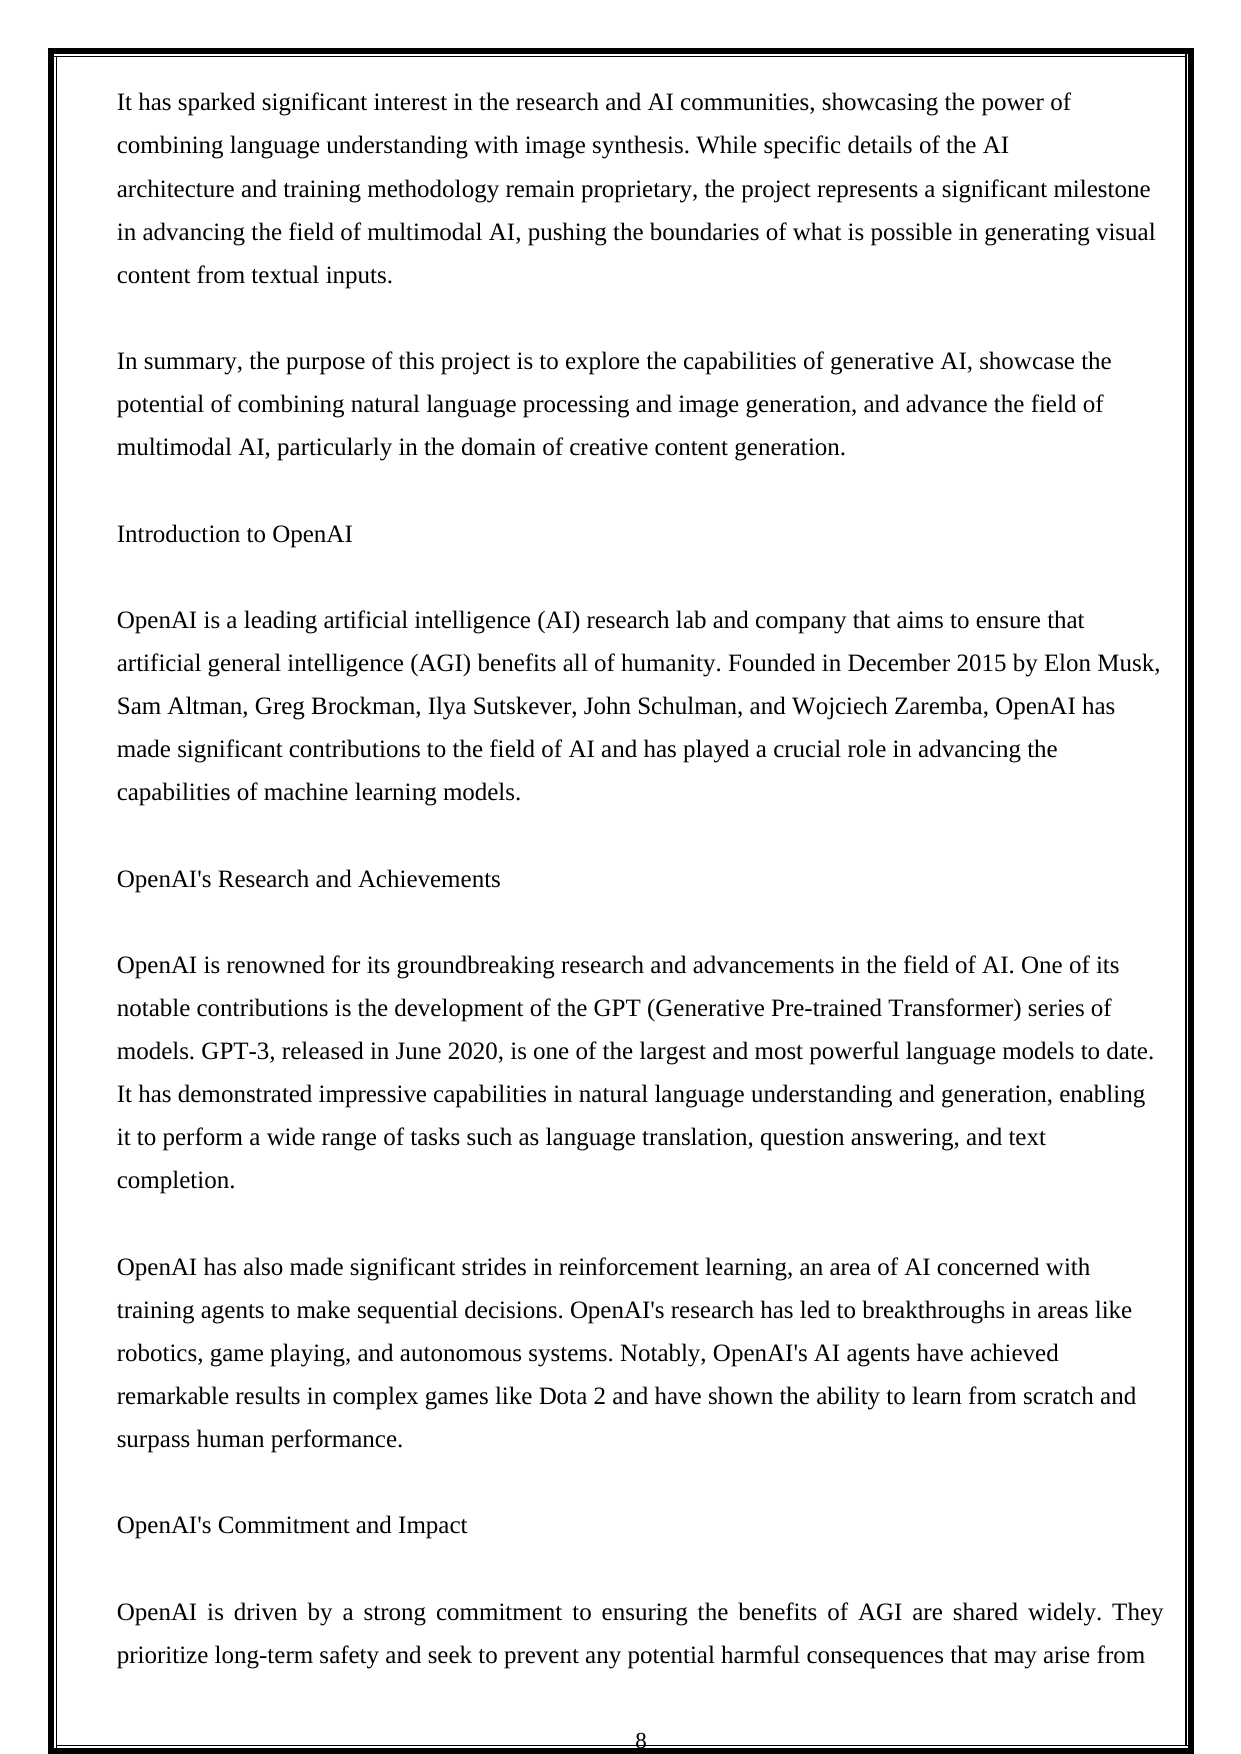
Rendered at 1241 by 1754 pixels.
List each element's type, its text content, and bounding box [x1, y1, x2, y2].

text architecture and training methodology remain proprietary, the project represents a significant milestone in advancing the field of multimodal AI, pushing the boundaries of what is possible in generating visual content from textual inputs. [117, 174, 1165, 289]
text OpenAI's Research and Achievements [117, 864, 1165, 892]
text OpenAI is renowned for its groundbreaking research and advancements in the field of AI. One of its notable contributions is the development of the GPT (Generative Pre-trained Transformer) series of models. GPT-3, released in June 2020, is one of the largest and most powerful language models to date. It has demonstrated impressive capabilities in natural language understanding and generation, enabling it to perform a wide range of tasks such as language translation, question answering, and text completion. [117, 950, 1165, 1194]
text It has sparked significant interest in the research and AI communities, showcasing the power of [117, 87, 1165, 116]
text OpenAI is a leading artificial intelligence (AI) research lab and company that aims to ensure that artificial general intelligence (AGI) benefits all of humanity. Founded in December 2015 by Elon Musk, Sam Altman, Greg Brockman, Ilya Sutskever, John Schulman, and Wojciech Zaremba, OpenAI has made significant contributions to the field of AI and has played a crucial role in advancing the capabilities of machine learning models. [117, 605, 1165, 806]
text In summary, the purpose of this project is to explore the capabilities of generative AI, showcase the potential of combining natural language processing and image generation, and advance the field of multimodal AI, particularly in the domain of creative content generation. [117, 346, 1165, 461]
text Introduction to OpenAI [117, 519, 1165, 547]
text OpenAI has also made significant strides in reinforcement learning, an area of AI concerned with training agents to make sequential decisions. OpenAI's research has led to breakthroughs in areas like robotics, game playing, and autonomous systems. Notably, OpenAI's AI agents have achieved remarkable results in complex games like Dota 2 and have shown the ability to learn from scratch and surpass human performance. [117, 1252, 1165, 1453]
text combining language understanding with image synthesis. While specific details of the AI [117, 131, 1165, 159]
text OpenAI's Commitment and Impact [117, 1511, 1165, 1539]
text OpenAI is driven by a strong commitment to ensuring the benefits of AGI are shared widely. They prioritize long-term safety and seek to prevent any potential harmful consequences that may arise from [117, 1597, 1165, 1669]
